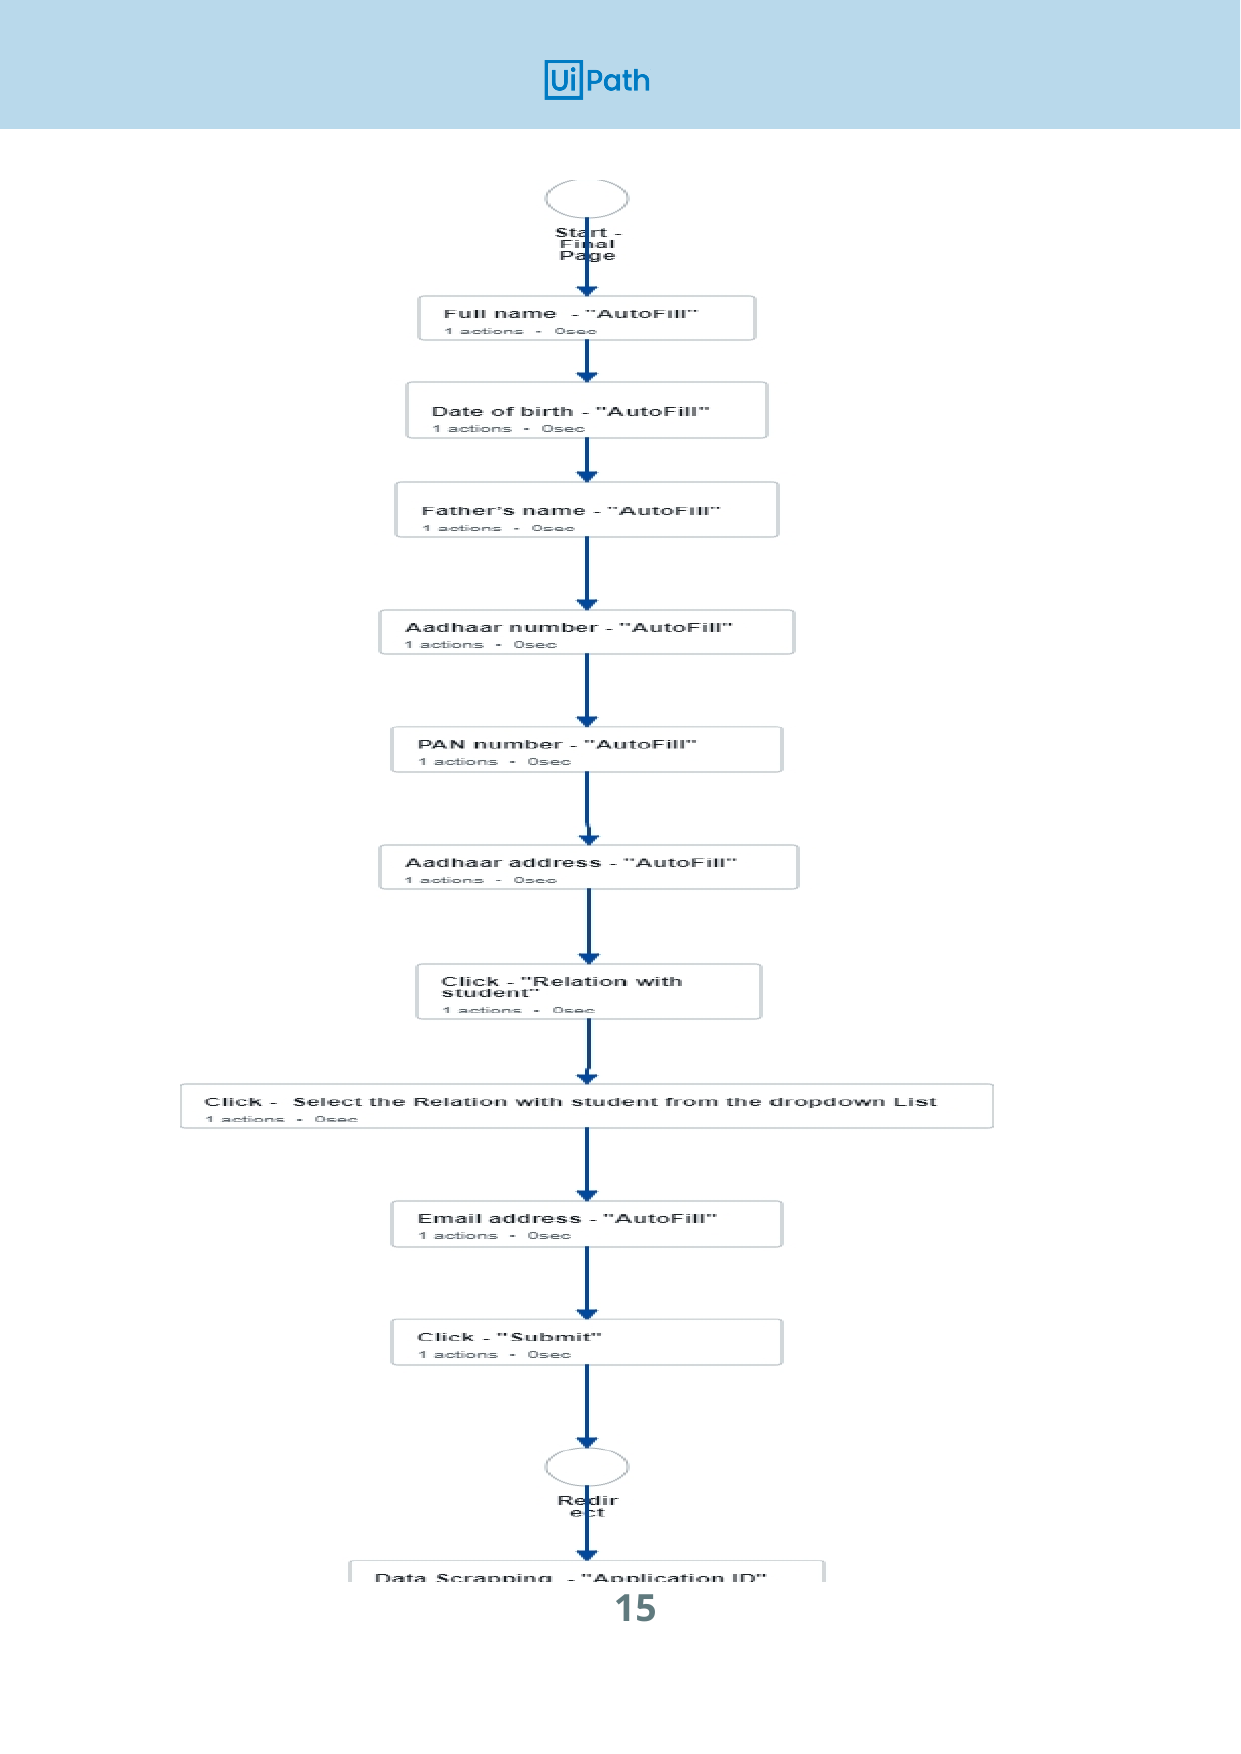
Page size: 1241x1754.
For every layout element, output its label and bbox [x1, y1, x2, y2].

picture [544, 60, 651, 100]
picture [180, 180, 994, 1582]
